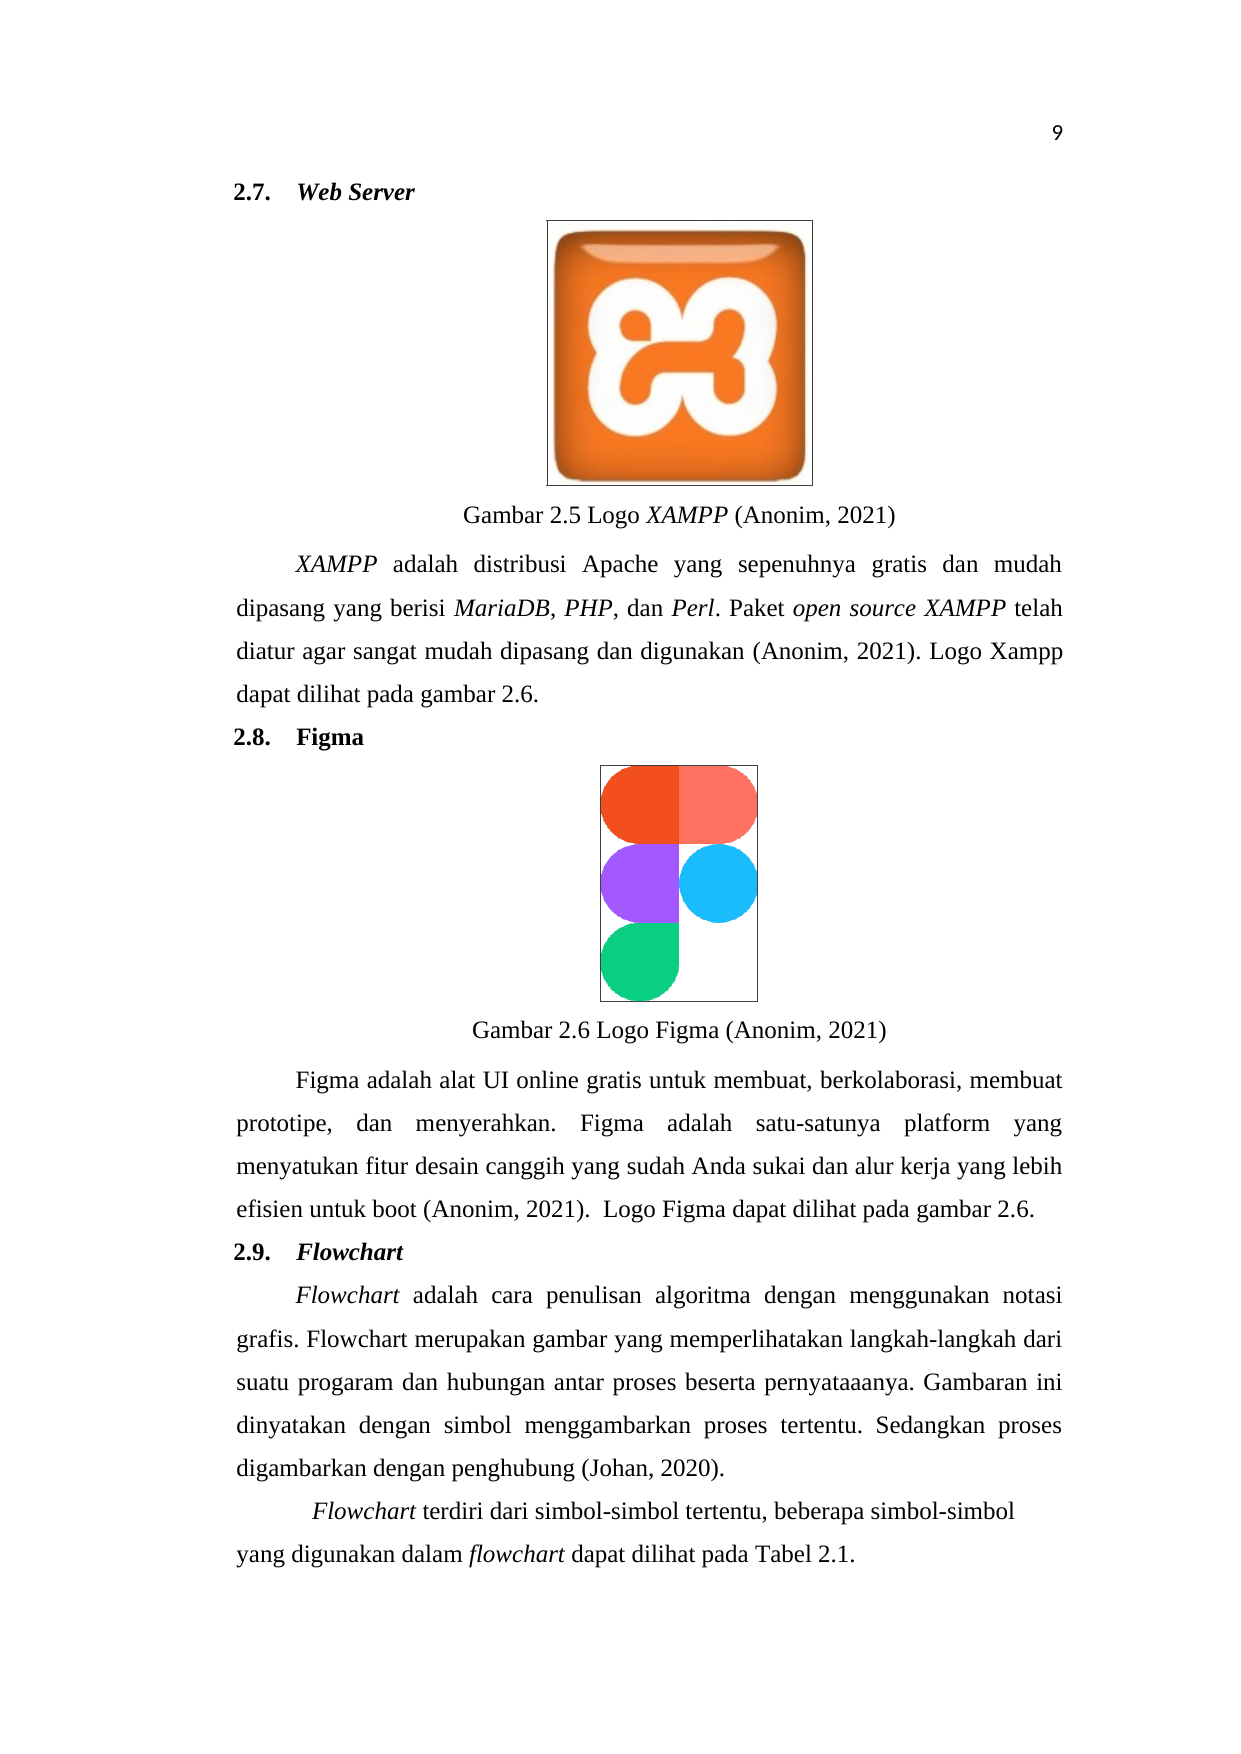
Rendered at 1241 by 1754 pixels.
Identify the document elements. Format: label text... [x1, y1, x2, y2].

text Gambar 2.5 Logo XAMPP (Anonim, 2021) [236, 500, 1063, 529]
subtitle Web Server [271, 177, 1063, 206]
picture [548, 221, 812, 485]
text Figma adalah alat UI online gratis untuk membuat, berkolaborasi, membuat prototipe, dan menyerahkan. Figma adalah satu-satunya platform yang menyatukan fitur desain canggih yang sudah Anda sukai dan alur kerja yang lebih efisien untuk boot (Anonim, 2021). Logo Figma dapat dilihat pada gambar 2.6. [236, 1065, 1063, 1223]
list Flowchart terdiri dari simbol-simbol tertentu, beberapa simbol-simbol yang digunakan dalam flowchart dapat dilihat pada Tabel 2.1. [236, 1496, 1063, 1568]
text XAMPP adalah distribusi Apache yang sepenuhnya gratis dan mudah dipasang yang berisi MariaDB, PHP, dan Perl. Paket open source XAMPP telah diatur agar sangat mudah dipasang dan digunakan (Anonim, 2021). Logo Xampp dapat dilihat pada gambar 2.6. [236, 549, 1063, 708]
subtitle Flowchart [271, 1237, 1063, 1266]
text Flowchart adalah cara penulisan algoritma dengan menggunakan notasi grafis. Flowchart merupakan gambar yang memperlihatakan langkah-langkah dari suatu progaram dan hubungan antar proses beserta pernyataaanya. Gambaran ini dinyatakan dengan simbol menggambarkan proses tertentu. Sedangkan proses digambarkan dengan penghubung (Johan, 2020). [236, 1281, 1063, 1482]
subtitle Figma [271, 722, 1063, 751]
picture [601, 766, 757, 1001]
